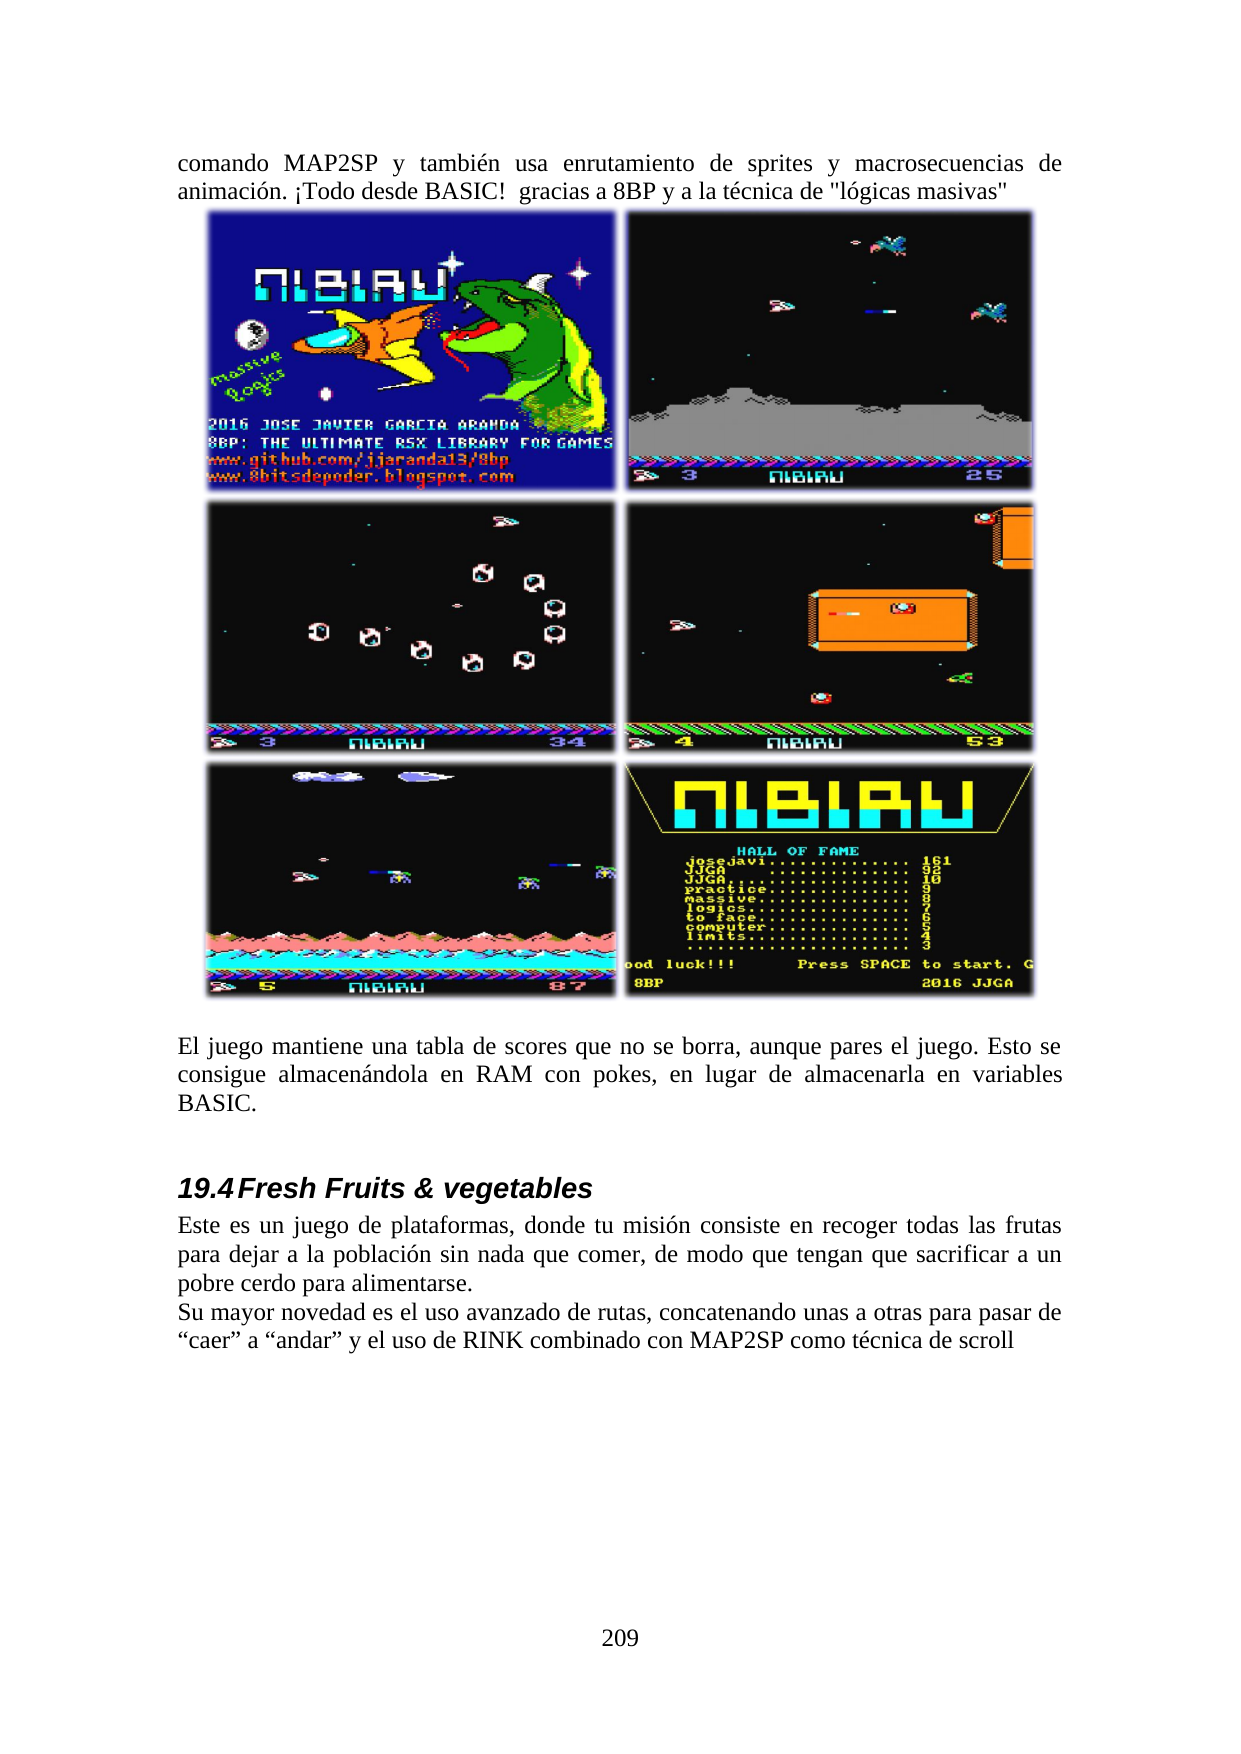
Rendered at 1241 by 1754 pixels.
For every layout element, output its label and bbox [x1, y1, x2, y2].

picture [630, 768, 1030, 992]
picture [211, 767, 612, 993]
picture [630, 215, 1029, 486]
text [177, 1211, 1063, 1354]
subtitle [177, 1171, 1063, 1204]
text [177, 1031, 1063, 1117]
picture [212, 215, 612, 487]
picture [211, 505, 611, 748]
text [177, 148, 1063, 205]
picture [630, 506, 1029, 748]
